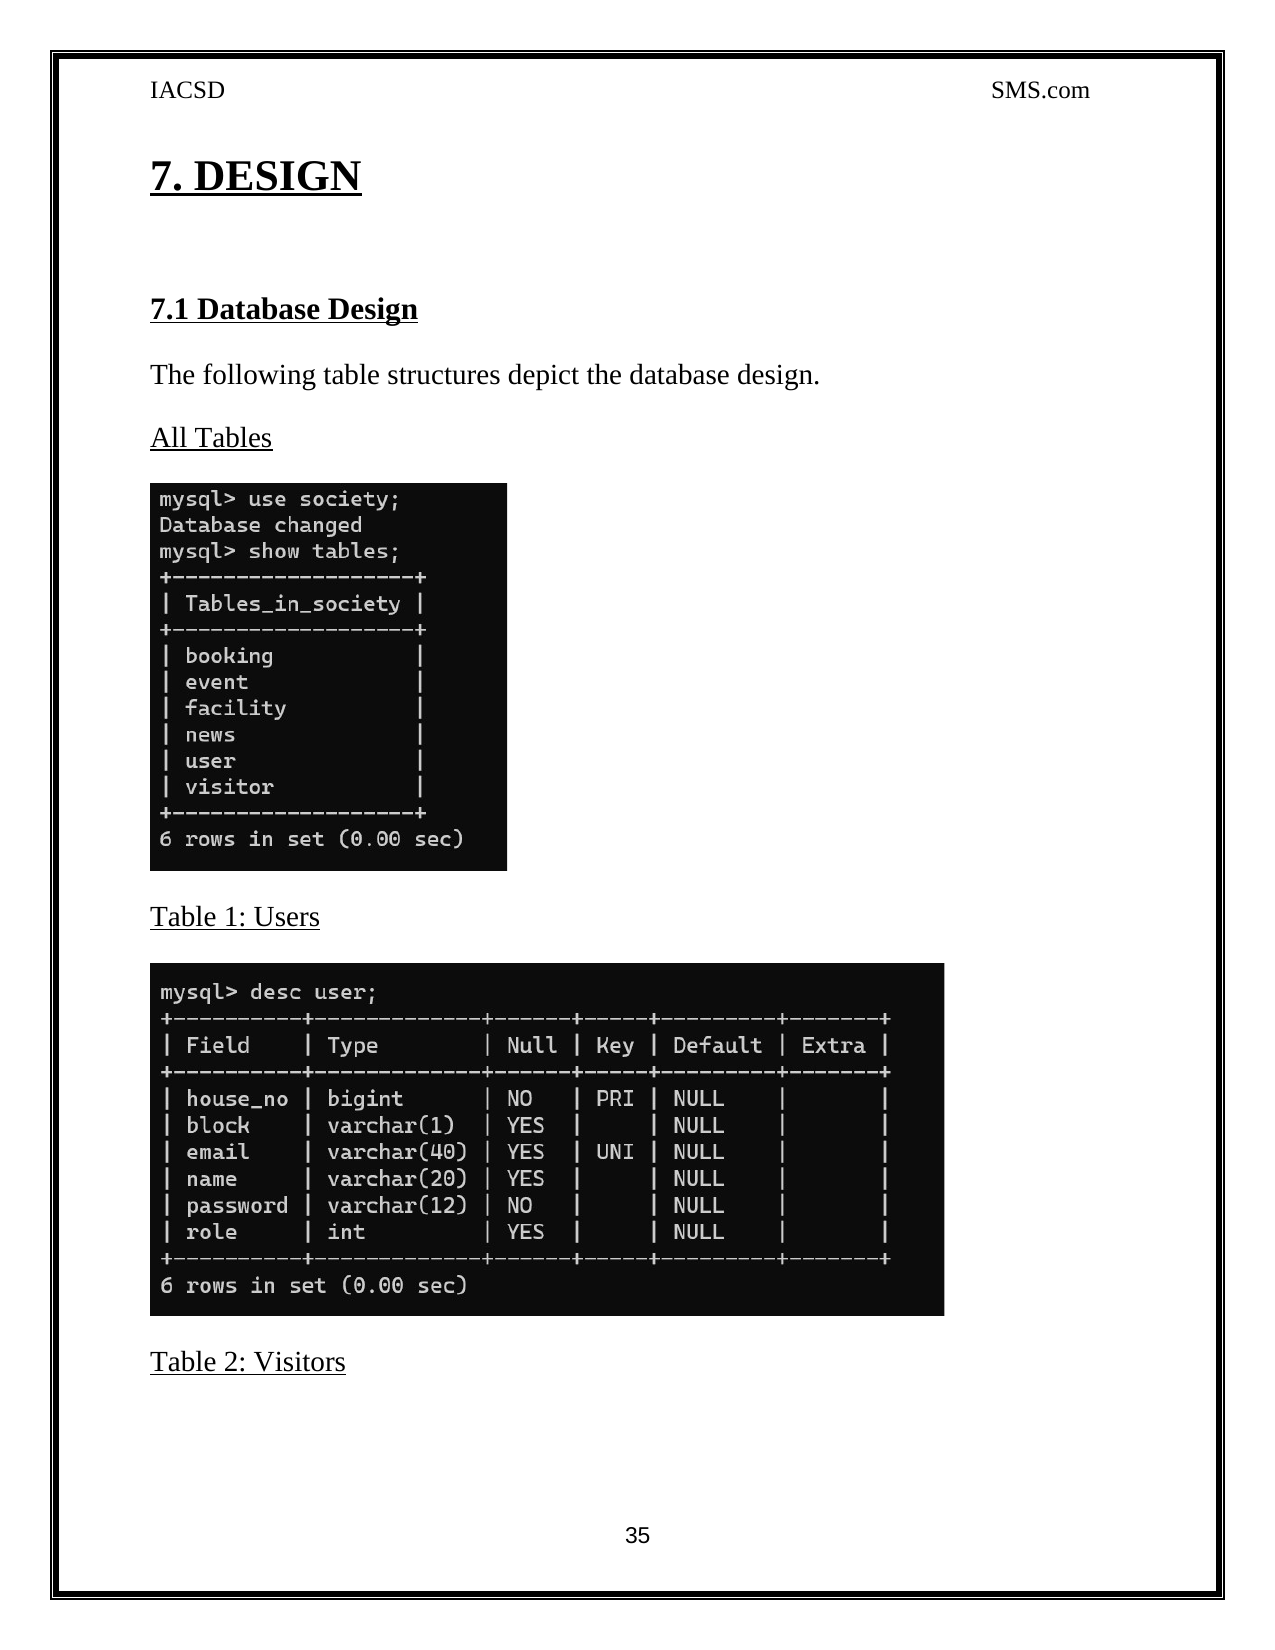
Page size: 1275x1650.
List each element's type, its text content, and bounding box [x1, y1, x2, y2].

text 7.1 Database Design [150, 291, 1125, 327]
text All Tables [150, 420, 1125, 454]
picture [150, 963, 945, 1316]
text Table 1: Users [150, 899, 1125, 933]
picture [150, 483, 508, 871]
text 7. DESIGN [150, 150, 1125, 200]
text The following table structures depict the database design. [150, 357, 1125, 390]
text Table 2: Visitors [150, 1344, 1125, 1378]
